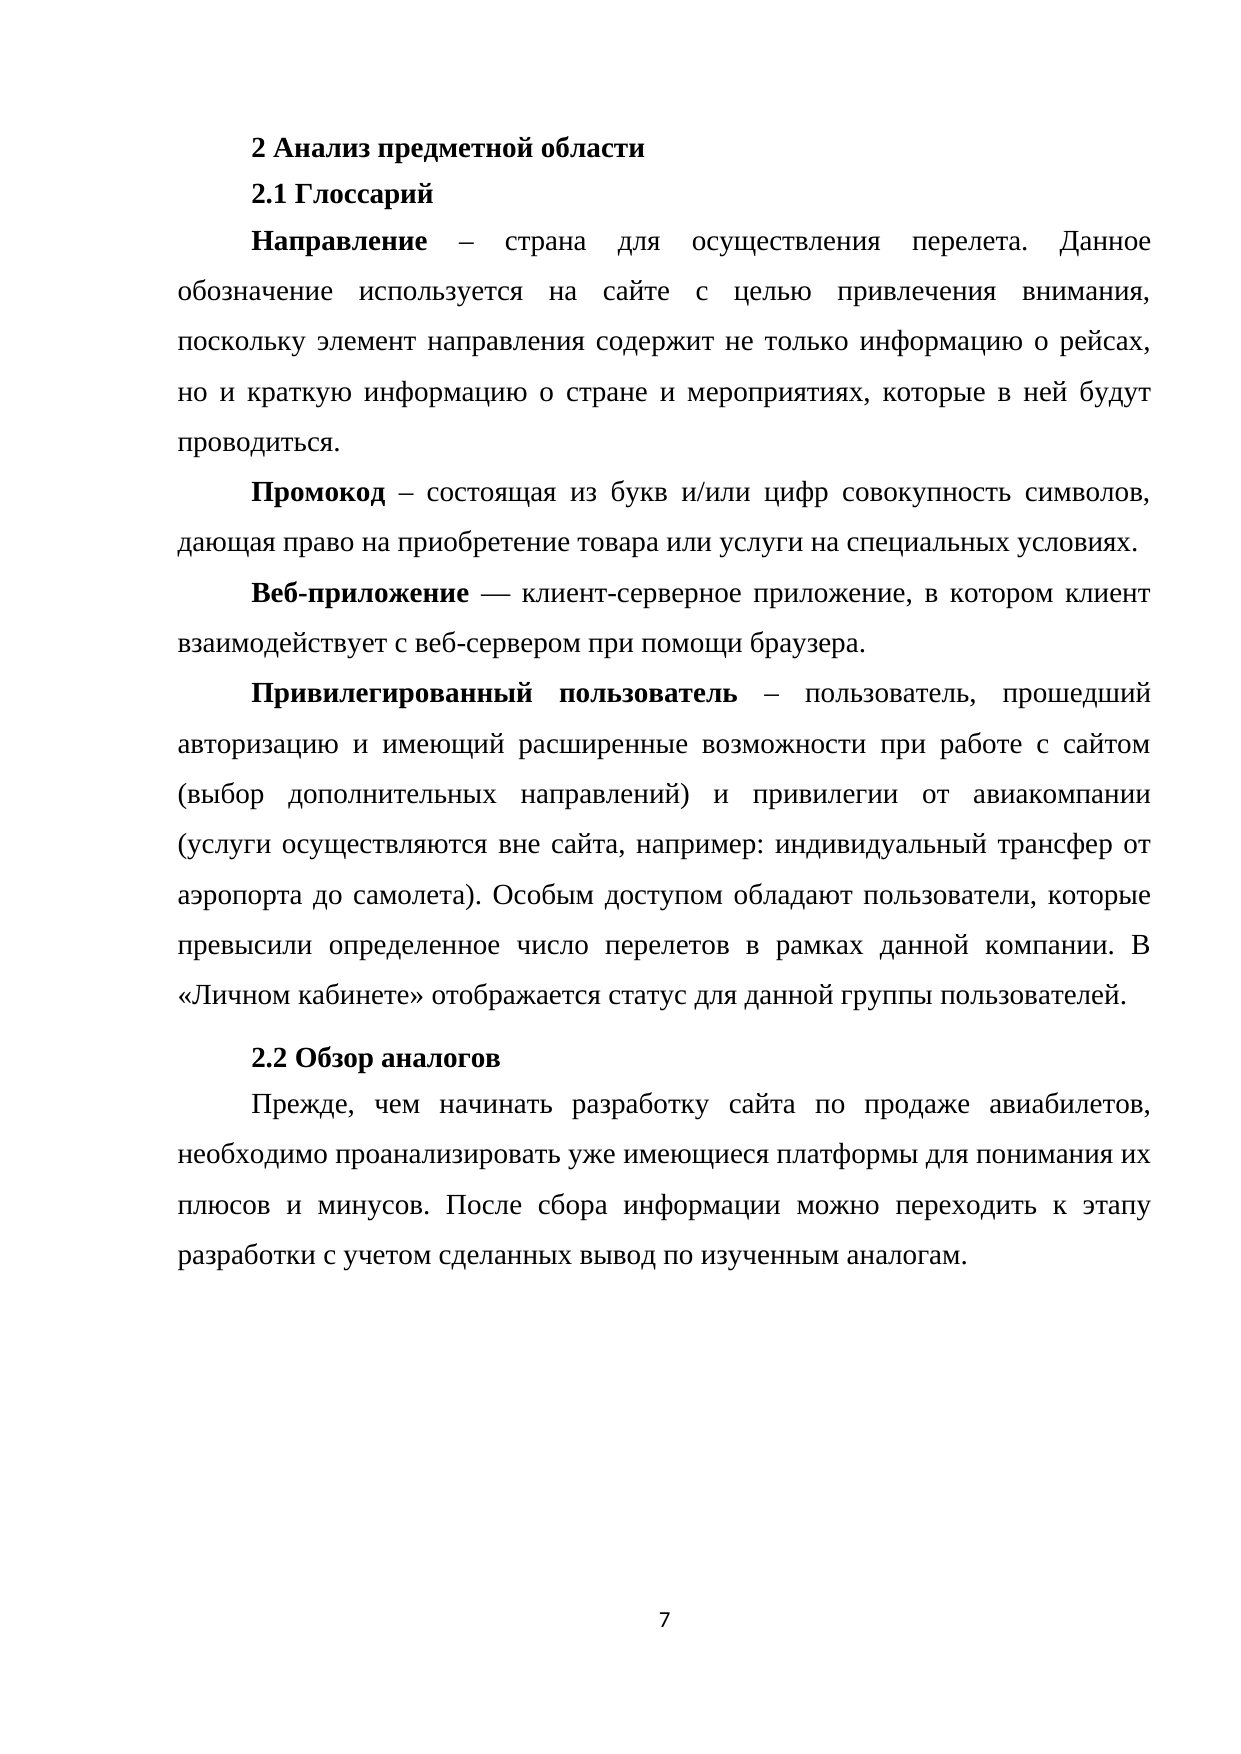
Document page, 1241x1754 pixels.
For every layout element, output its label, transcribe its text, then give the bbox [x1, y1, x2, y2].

text Анализ предметной области [251, 131, 1152, 164]
text Направление – страна для осуществления перелета. Данное обозначение используется на сайте с целью привлечения внимания, поскольку элемент направления содержит не только информацию о рейсах, но и краткую информацию о стране и мероприятиях, которые в ней будут проводиться. [177, 223, 1152, 457]
text Обзор аналогов [177, 1040, 1152, 1074]
text Привилегированный пользователь – пользователь, прошедший авторизацию и имеющий расширенные возможности при работе с сайтом (выбор дополнительных направлений) и привилегии от авиакомпании (услуги осуществляются вне сайта, например: индивидуальный трансфер от аэропорта до самолета). Особым доступом обладают пользователи, которые превысили определенное число перелетов в рамках данной компании. В «Личном кабинете» отображается статус для данной группы пользователей. [177, 676, 1152, 1011]
text Прежде, чем начинать разработку сайта по продаже авиабилетов, необходимо проанализировать уже имеющиеся платформы для понимания их плюсов и минусов. После сбора информации можно переходить к этапу разработки с учетом сделанных вывод по изученным аналогам. [177, 1086, 1152, 1271]
text Глоссарий [177, 177, 1152, 210]
text Промокод – состоящая из букв и/или цифр совокупность символов, дающая право на приобретение товара или услуги на специальных условиях. [177, 474, 1152, 558]
text Веб-приложение — клиент-серверное приложение, в котором клиент взаимодействует с веб-сервером при помощи браузера. [177, 575, 1152, 659]
